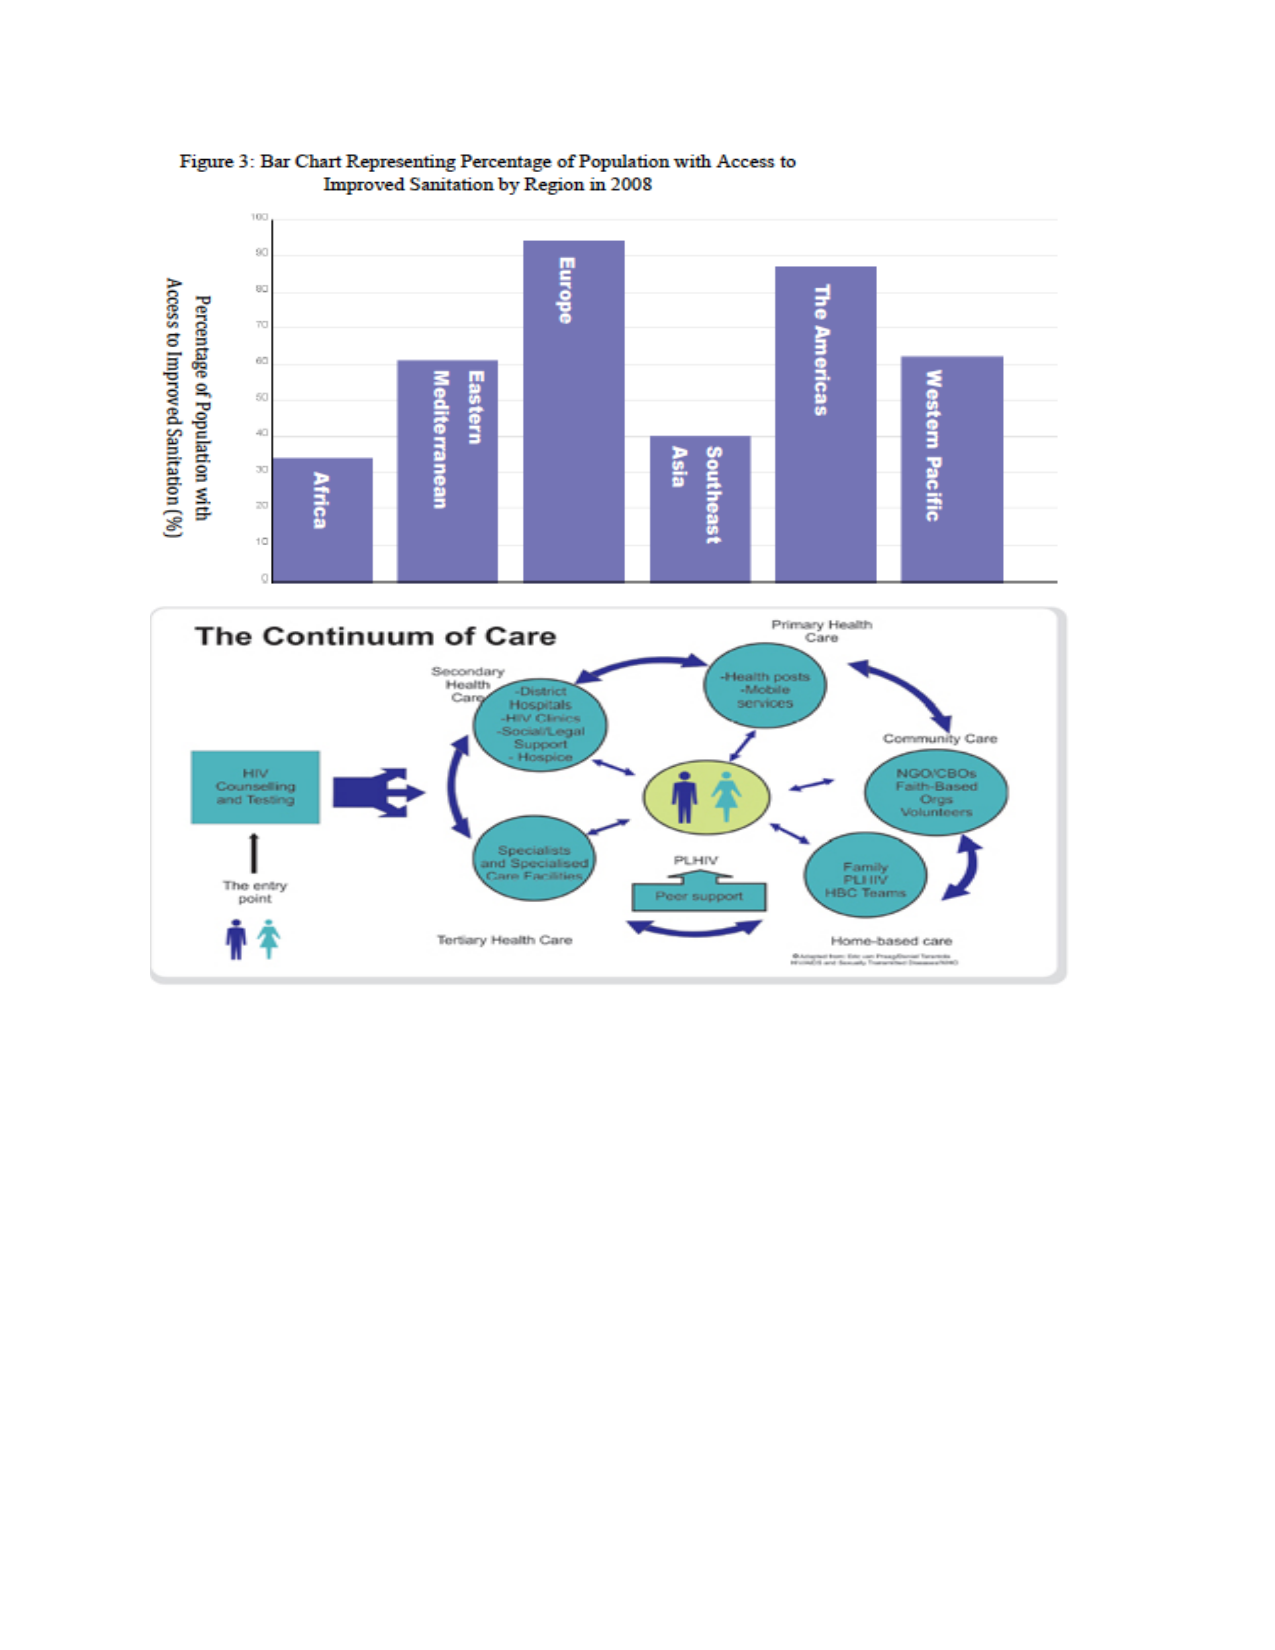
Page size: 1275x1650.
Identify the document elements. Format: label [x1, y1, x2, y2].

picture [150, 605, 1069, 988]
picture [150, 150, 1068, 601]
